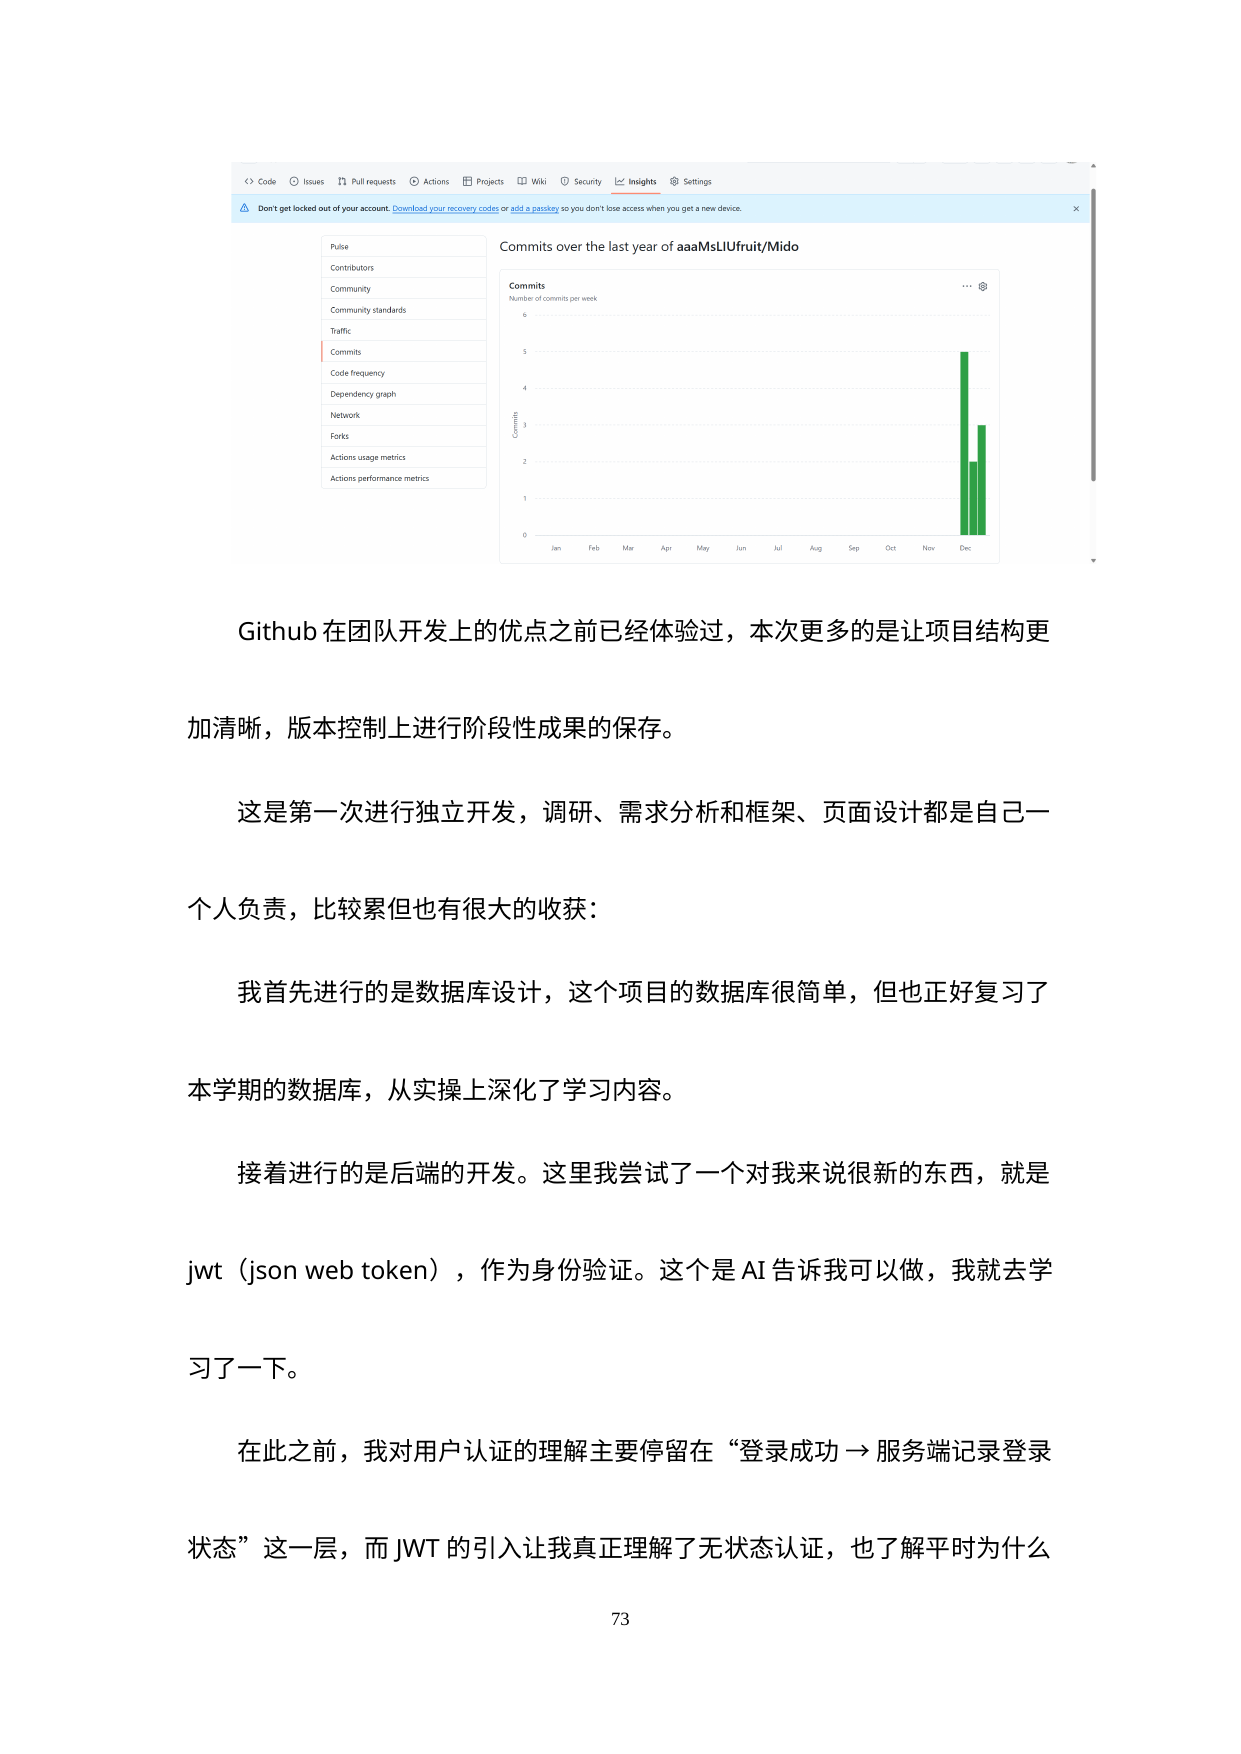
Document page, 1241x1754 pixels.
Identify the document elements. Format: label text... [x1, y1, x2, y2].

text 接着进行的是后端的开发。这里我尝试了一个对我来说很新的东西，就是jwt（json web token），作为身份验证。这个是AI告诉我可以做，我就去学习了一下。 [187, 1139, 1053, 1399]
text Github在团队开发上的优点之前已经体验过，本次更多的是让项目结构更加清晰，版本控制上进行阶段性成果的保存。 [187, 597, 1053, 759]
picture [231, 162, 1097, 564]
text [187, 1417, 1053, 1579]
text 这是第一次进行独立开发，调研、需求分析和框架、页面设计都是自己一个人负责，比较累但也有很大的收获： [187, 778, 1053, 940]
text 我首先进行的是数据库设计，这个项目的数据库很简单，但也正好复习了本学期的数据库，从实操上深化了学习内容。 [187, 958, 1053, 1121]
